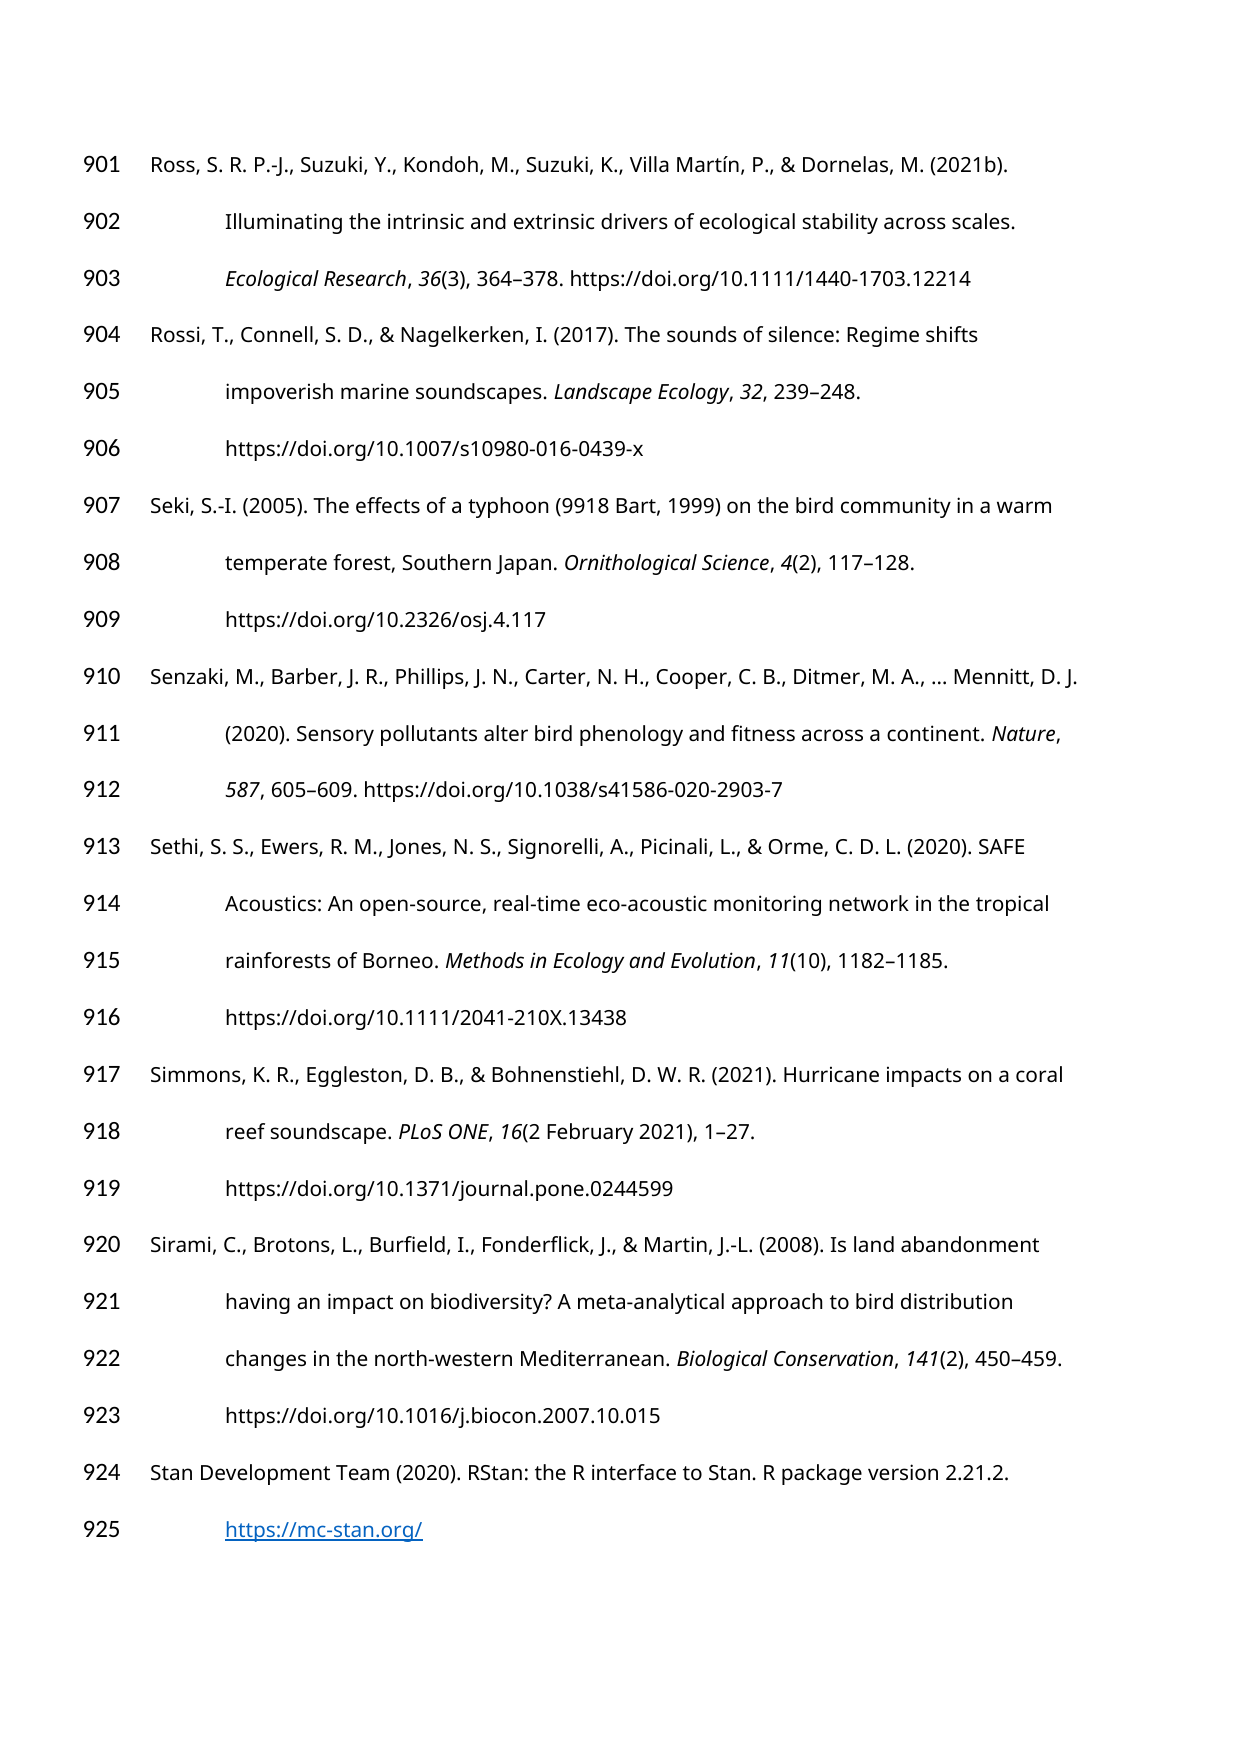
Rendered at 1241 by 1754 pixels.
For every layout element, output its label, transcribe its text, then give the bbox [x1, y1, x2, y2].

text Senzaki, M., Barber, J. R., Phillips, J. N., Carter, N. H., Cooper, C. B., Ditmer, M. A., … Mennitt, D. J. (2020). Sensory pollutants alter bird phenology and fitness across a continent. Nature, 587, 605–609. https://doi.org/10.1038/s41586-020-2903-7 [150, 662, 1090, 804]
text Sethi, S. S., Ewers, R. M., Jones, N. S., Signorelli, A., Picinali, L., & Orme, C. D. L. (2020). SAFE Acoustics: An open-source, real-time eco-acoustic monitoring network in the tropical rainforests of Borneo. Methods in Ecology and Evolution, 11(10), 1182–1185. https://doi.org/10.1111/2041-210X.13438 [150, 832, 1090, 1032]
text Simmons, K. R., Eggleston, D. B., & Bohnenstiehl, D. W. R. (2021). Hurricane impacts on a coral reef soundscape. PLoS ONE, 16(2 February 2021), 1–27. https://doi.org/10.1371/journal.pone.0244599 [150, 1060, 1090, 1202]
text Seki, S.-I. (2005). The effects of a typhoon (9918 Bart, 1999) on the bird community in a warm temperate forest, Southern Japan. Ornithological Science, 4(2), 117–128. https://doi.org/10.2326/osj.4.117 [150, 491, 1090, 633]
text Stan Development Team (2020). RStan: the R interface to Stan. R package version 2.21.2. https://mc-stan.org/ [150, 1458, 1090, 1543]
text Rossi, T., Connell, S. D., & Nagelkerken, I. (2017). The sounds of silence: Regime shifts impoverish marine soundscapes. Landscape Ecology, 32, 239–248. https://doi.org/10.1007/s10980-016-0439-x [150, 321, 1090, 463]
text Ross, S. R. P.-J., Suzuki, Y., Kondoh, M., Suzuki, K., Villa Martín, P., & Dornelas, M. (2021b). Illuminating the intrinsic and extrinsic drivers of ecological stability across scales. Ecological Research, 36(3), 364–378. https://doi.org/10.1111/1440-1703.12214 [150, 150, 1090, 292]
text Sirami, C., Brotons, L., Burfield, I., Fonderflick, J., & Martin, J.-L. (2008). Is land abandonment having an impact on biodiversity? A meta-analytical approach to bird distribution changes in the north-western Mediterranean. Biological Conservation, 141(2), 450–459. https://doi.org/10.1016/j.biocon.2007.10.015 [150, 1231, 1090, 1430]
